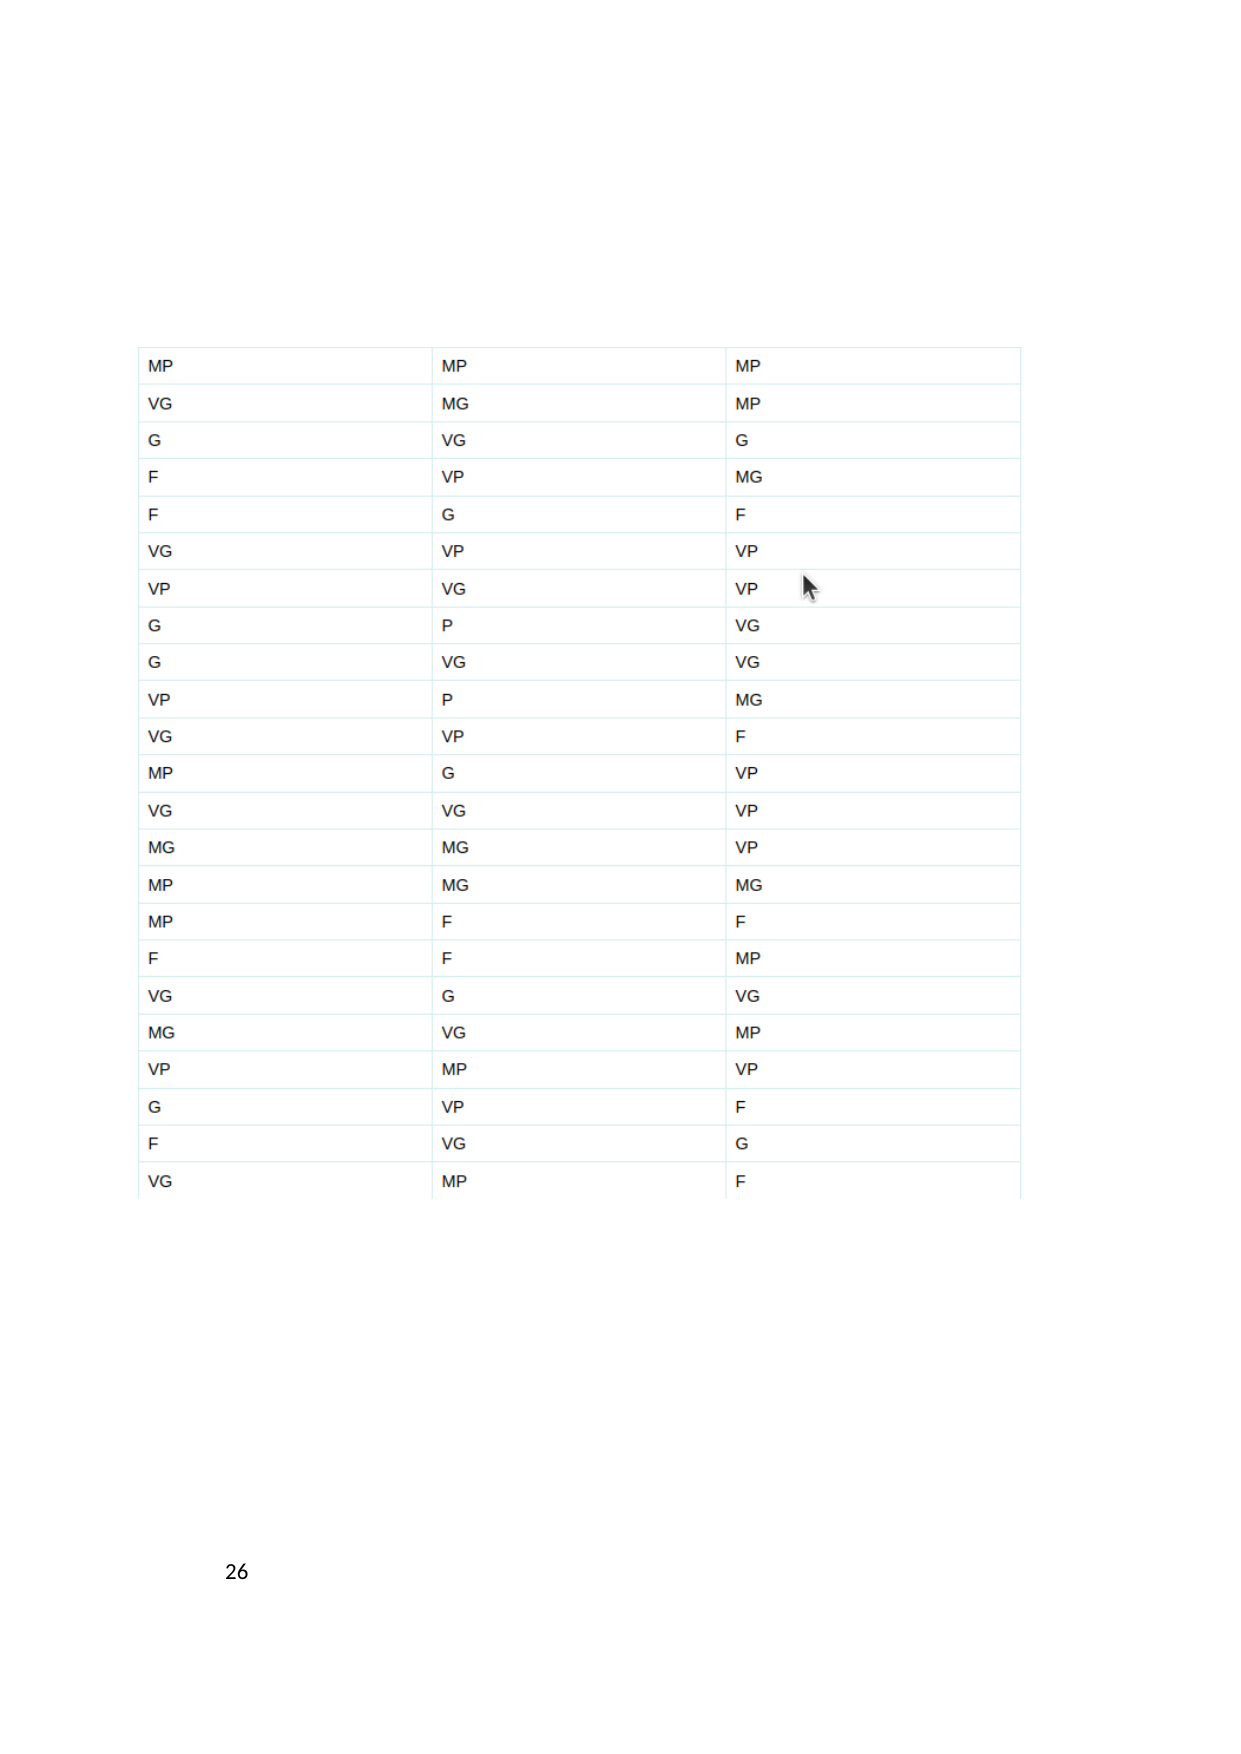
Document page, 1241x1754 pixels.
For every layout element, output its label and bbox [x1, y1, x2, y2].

picture [131, 347, 1032, 1199]
